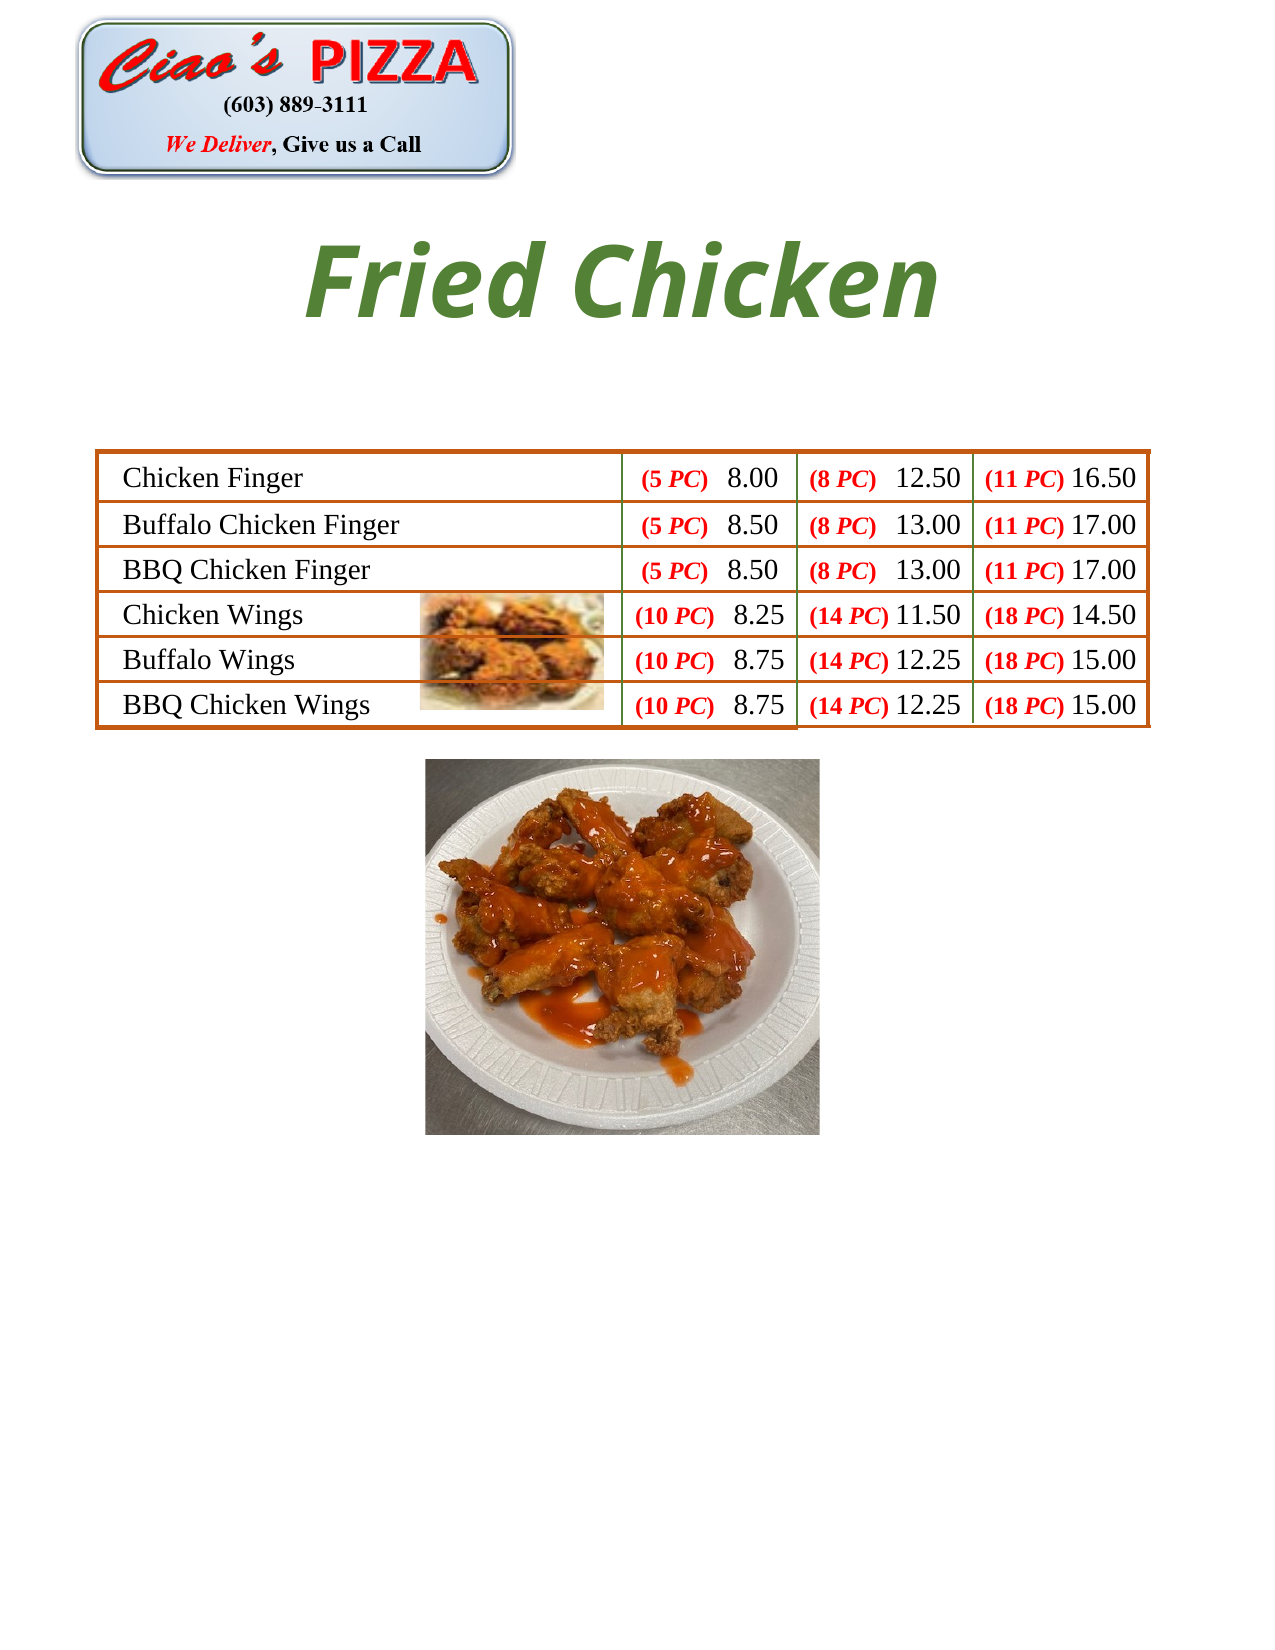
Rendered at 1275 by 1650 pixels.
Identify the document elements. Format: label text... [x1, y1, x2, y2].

table_cell Chicken Wings [99, 593, 621, 635]
picture [75, 15, 517, 180]
table_header (5 PC) 8.00 [623, 454, 796, 500]
table_cell (11 PC) 17.00 [974, 503, 1146, 545]
table_cell (18 PC) 15.00 [973, 683, 1146, 725]
table_header (11 PC) 16.50 [974, 454, 1146, 500]
table_cell (10 PC) 8.75 [623, 638, 796, 680]
table_cell (8 PC) 13.00 [798, 548, 972, 590]
table_cell (10 PC) 8.25 [623, 593, 796, 635]
table_cell (10 PC) 8.75 [623, 683, 796, 725]
table_cell Buffalo Chicken Finger [99, 503, 621, 545]
table_cell (14 PC) 11.50 [798, 593, 972, 635]
table_header (8 PC) 12.50 [798, 454, 972, 500]
table_cell (14 PC) 12.25 [798, 683, 973, 725]
table_cell BBQ Chicken Wings [99, 683, 621, 725]
table_cell (18 PC) 14.50 [974, 593, 1146, 635]
table_header Chicken Finger [99, 454, 621, 500]
table_cell BBQ Chicken Finger [99, 548, 621, 590]
table_cell (14 PC) 12.25 [798, 638, 972, 680]
table_cell (5 PC) 8.50 [623, 503, 796, 545]
text Fried Chicken [75, 210, 1170, 346]
table_cell (5 PC) 8.50 [623, 548, 796, 590]
table_cell (8 PC) 13.00 [798, 503, 972, 545]
picture [425, 759, 820, 1135]
table_cell (11 PC) 17.00 [974, 548, 1146, 590]
table_cell (18 PC) 15.00 [974, 638, 1146, 680]
table_cell Buffalo Wings [99, 638, 621, 680]
